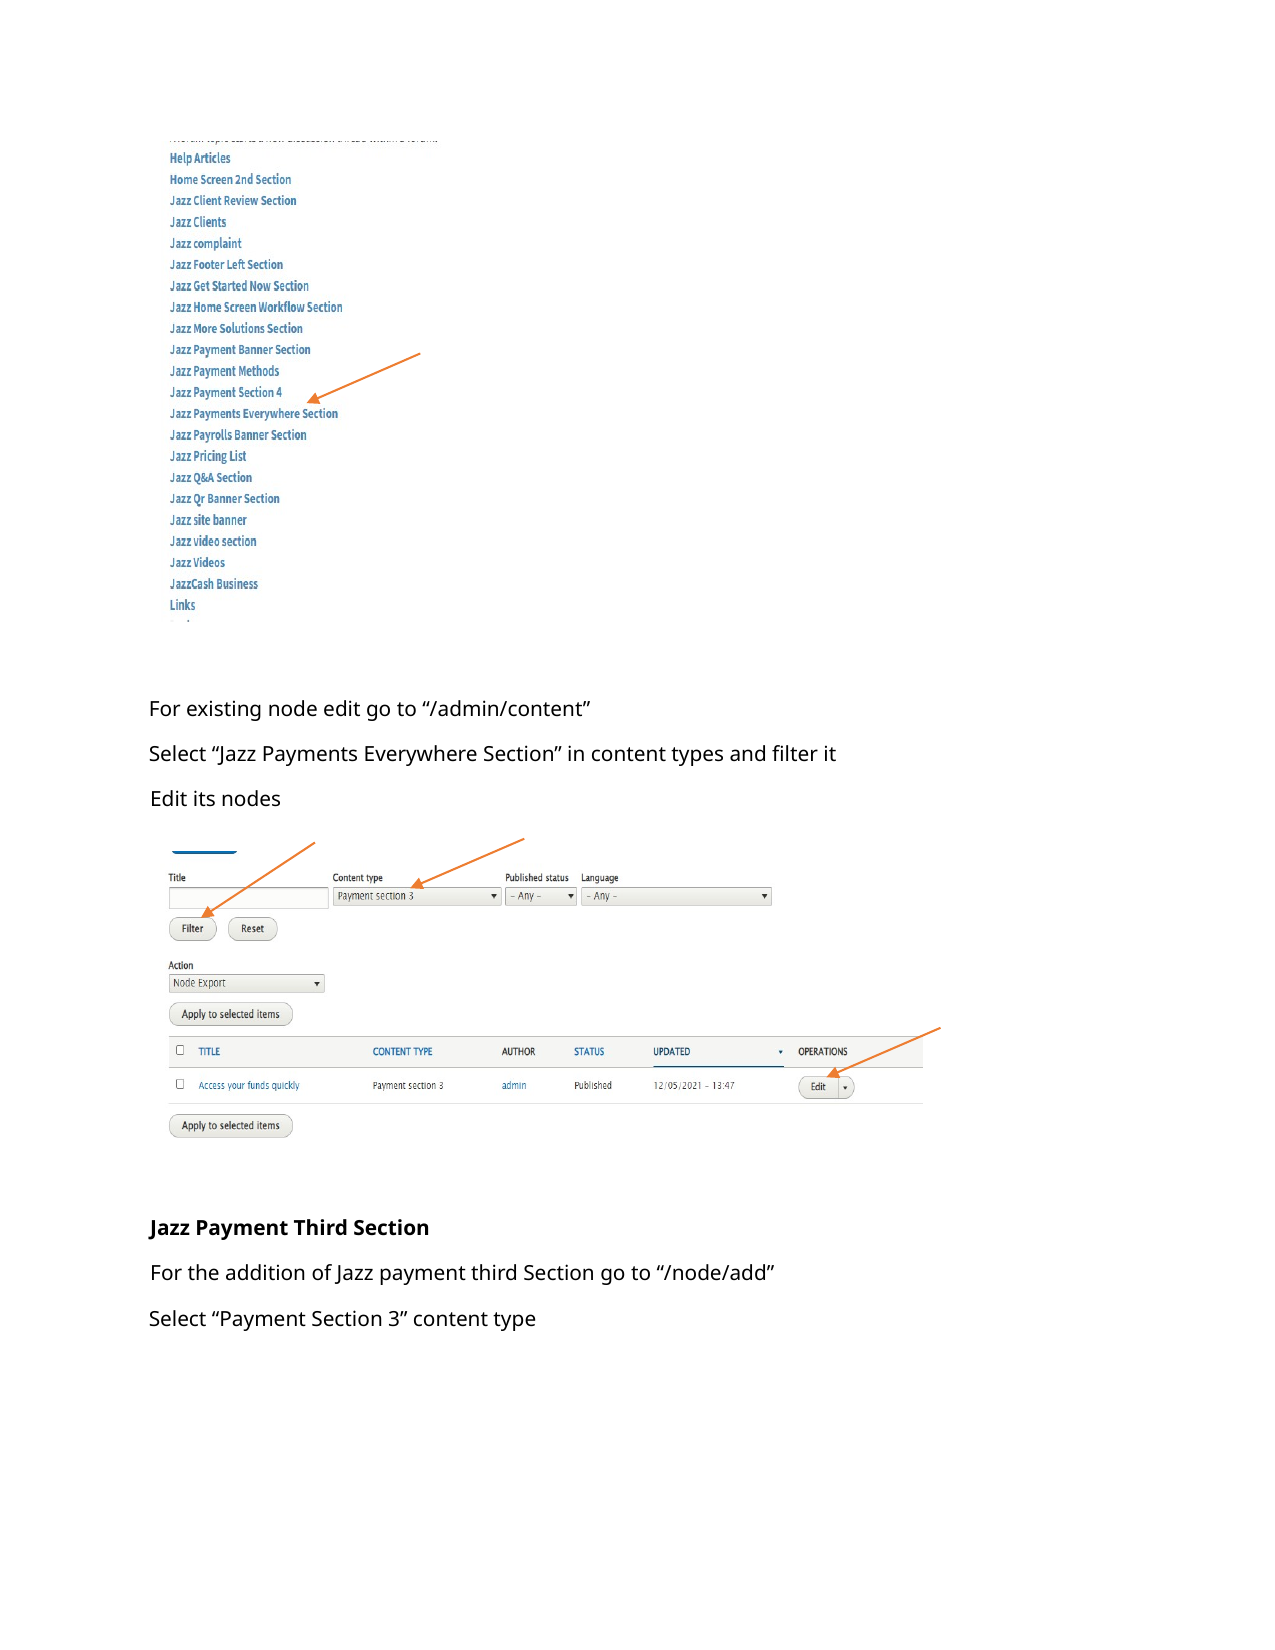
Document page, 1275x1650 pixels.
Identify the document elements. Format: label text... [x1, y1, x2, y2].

text Jazz Payment Third Section [150, 1213, 1195, 1241]
text Select “Payment Section 3” content type [148, 1304, 1017, 1332]
picture [150, 851, 923, 1141]
text Select “Jazz Payments Everywhere Section” in content types and filter it [148, 739, 1017, 768]
text Edit its nodes [150, 784, 1126, 813]
text For existing node edit go to “/admin/content” [148, 694, 1017, 722]
text For the addition of Jazz payment third Section go to “/node/add” [150, 1258, 1126, 1287]
picture [150, 141, 852, 622]
